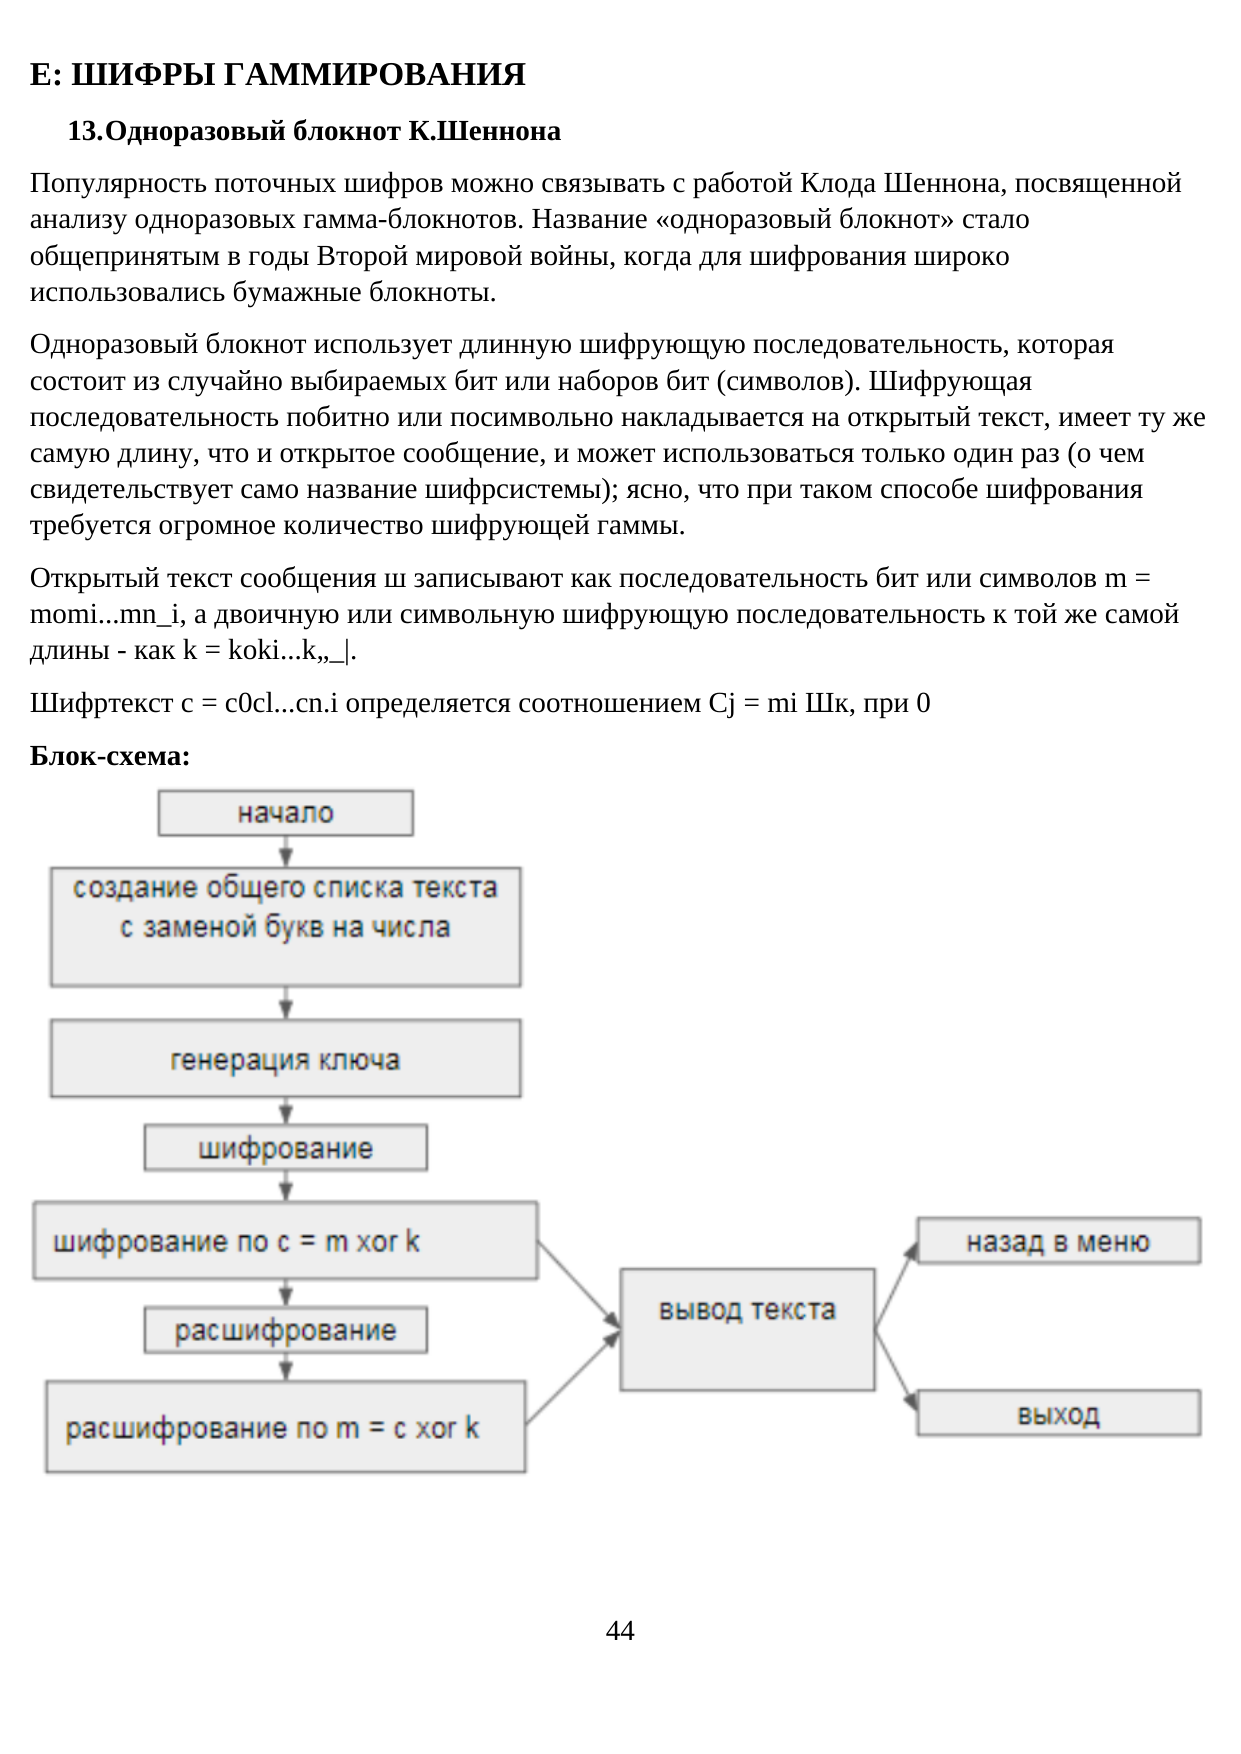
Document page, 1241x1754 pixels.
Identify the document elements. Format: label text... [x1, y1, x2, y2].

text Одноразовый блокнот использует длинную шифрующую последовательность, которая состоит из случайно выбираемых бит или наборов бит (символов). Шифрующая последовательность побитно или посимвольно накладывается на открытый текст, имеет ту же самую длину, что и открытое сообщение, и может использоваться только один раз (о чем свидетельствует само название шифрсистемы); ясно, что при таком способе шифрования требуется огромное количество шифрующей гаммы. [29, 327, 1211, 541]
text Открытый текст сообщения ш записывают как последовательность бит или символов m = momi...mn_i, а двоичную или символьную шифрующую последовательность к той же самой длины - как k = koki...k„_|. [29, 560, 1211, 666]
text Блок-схема: [29, 738, 1211, 772]
subtitle E: ШИФРЫ ГАММИРОВАНИЯ [29, 54, 1211, 93]
picture [29, 784, 1211, 1482]
text Шифртекст с = c0cl...cn.i определяется соотношением Cj = mi Шк, при 0 [29, 685, 1211, 719]
text Популярность поточных шифров можно связывать с работой Клода Шеннона, посвященной анализу одноразовых гамма-блокнотов. Название «одноразовый блокнот» стало общепринятым в годы Второй мировой войны, когда для шифрования широко использовались бумажные блокноты. [29, 165, 1211, 307]
subtitle Одноразовый блокнот К.Шеннона [67, 113, 1211, 146]
